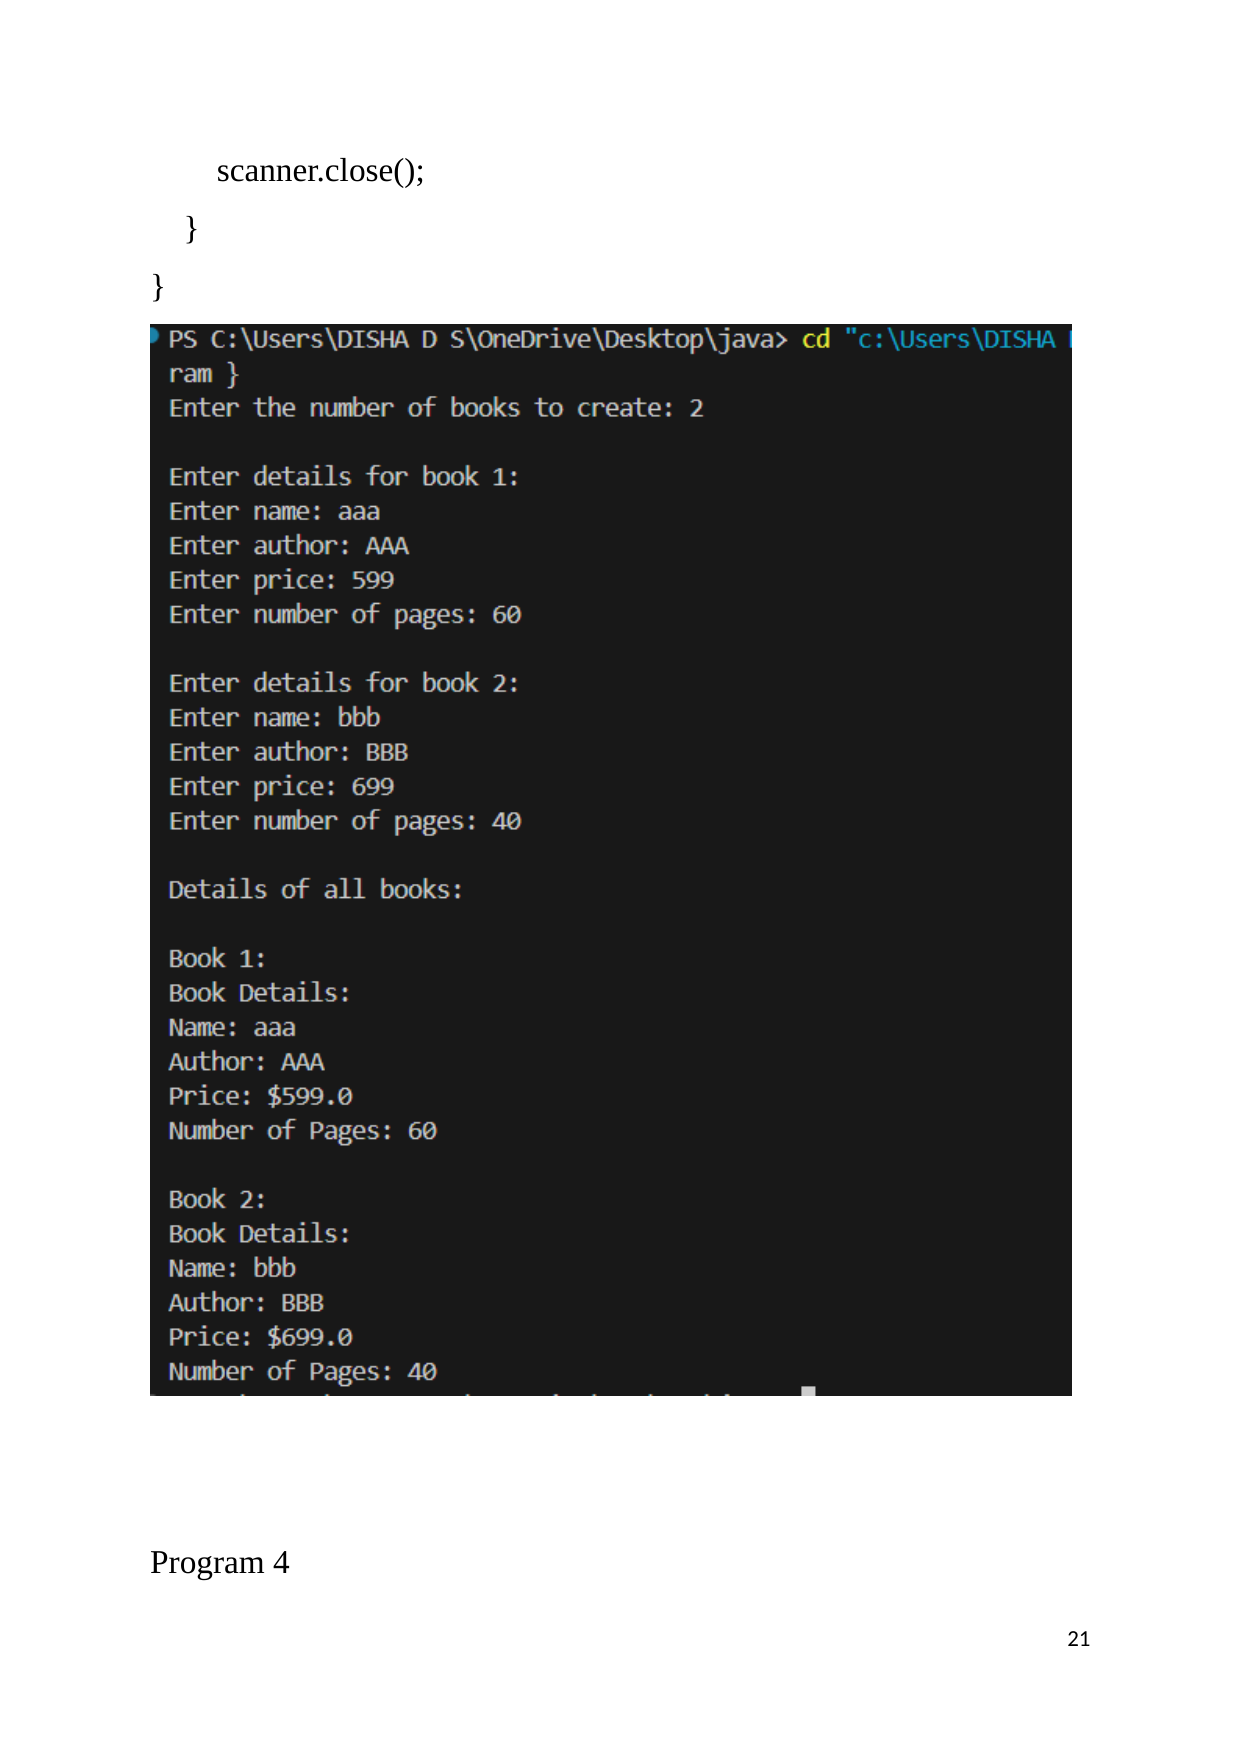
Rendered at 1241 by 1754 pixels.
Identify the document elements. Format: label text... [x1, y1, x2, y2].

text } [150, 208, 1090, 246]
text } [150, 266, 1090, 304]
text Program 4 [150, 1542, 1090, 1581]
picture [150, 324, 1072, 1396]
text scanner.close(); [150, 150, 1090, 188]
